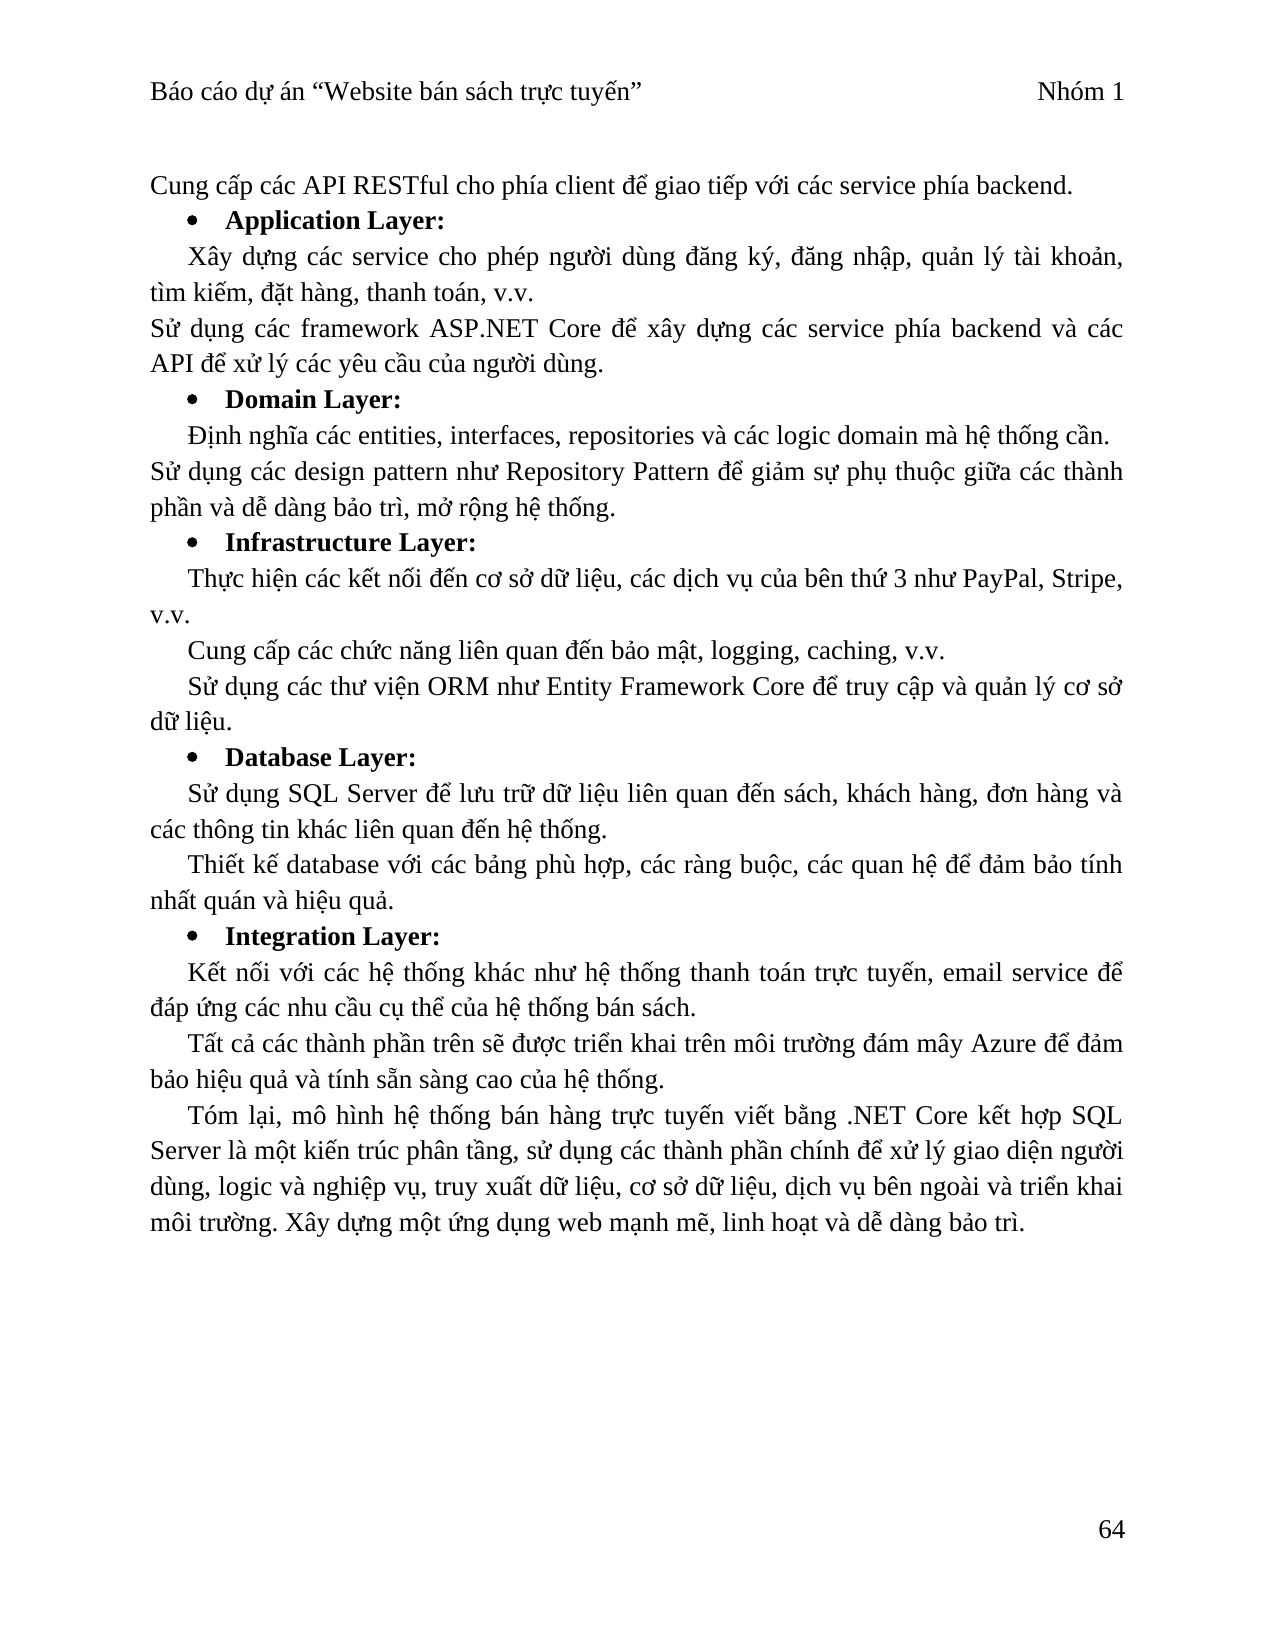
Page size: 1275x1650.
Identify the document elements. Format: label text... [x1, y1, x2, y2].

text Sử dụng các framework ASP.NET Core để xây dựng các service phía backend và các API để xử lý các yêu cầu của người dùng. [150, 312, 1125, 379]
text Xây dựng các service cho phép người dùng đăng ký, đăng nhập, quản lý tài khoản, tìm kiếm, đặt hàng, thanh toán, v.v. [150, 240, 1125, 307]
text Cung cấp các chức năng liên quan đến bảo mật, logging, caching, v.v. [150, 634, 1125, 665]
list Database Layer: [187, 741, 1125, 772]
text Sử dụng các design pattern như Repository Pattern để giảm sự phụ thuộc giữa các thành phần và dễ dàng bảo trì, mở rộng hệ thống. [150, 455, 1125, 522]
text Tất cả các thành phần trên sẽ được triển khai trên môi trường đám mây Azure để đảm bảo hiệu quả và tính sẵn sàng cao của hệ thống. [150, 1027, 1125, 1094]
list Integration Layer: [187, 920, 1125, 951]
text Sử dụng SQL Server để lưu trữ dữ liệu liên quan đến sách, khách hàng, đơn hàng và các thông tin khác liên quan đến hệ thống. [150, 777, 1125, 844]
list Application Layer: [187, 204, 1125, 236]
text Tóm lại, mô hình hệ thống bán hàng trực tuyến viết bằng .NET Core kết hợp SQL Server là một kiến trúc phân tầng, sử dụng các thành phần chính để xử lý giao diện người dùng, logic và nghiệp vụ, truy xuất dữ liệu, cơ sở dữ liệu, dịch vụ bên ngoài và triển khai môi trường. Xây dựng một ứng dụng web mạnh mẽ, linh hoạt và dễ dàng bảo trì. [150, 1099, 1125, 1237]
text Sử dụng các thư viện ORM như Entity Framework Core để truy cập và quản lý cơ sở dữ liệu. [150, 669, 1125, 736]
text Kết nối với các hệ thống khác như hệ thống thanh toán trực tuyến, email service để đáp ứng các nhu cầu cụ thể của hệ thống bán sách. [150, 956, 1125, 1023]
text Thực hiện các kết nối đến cơ sở dữ liệu, các dịch vụ của bên thứ 3 như PayPal, Stripe, v.v. [150, 562, 1125, 629]
text Thiết kế database với các bảng phù hợp, các ràng buộc, các quan hệ để đảm bảo tính nhất quán và hiệu quả. [150, 848, 1125, 915]
list Infrastructure Layer: [187, 526, 1125, 558]
list Domain Layer: [187, 383, 1125, 414]
text Định nghĩa các entities, interfaces, repositories và các logic domain mà hệ thống cần. [150, 419, 1125, 450]
text Cung cấp các API RESTful cho phía client để giao tiếp với các service phía backend. [150, 169, 1125, 200]
